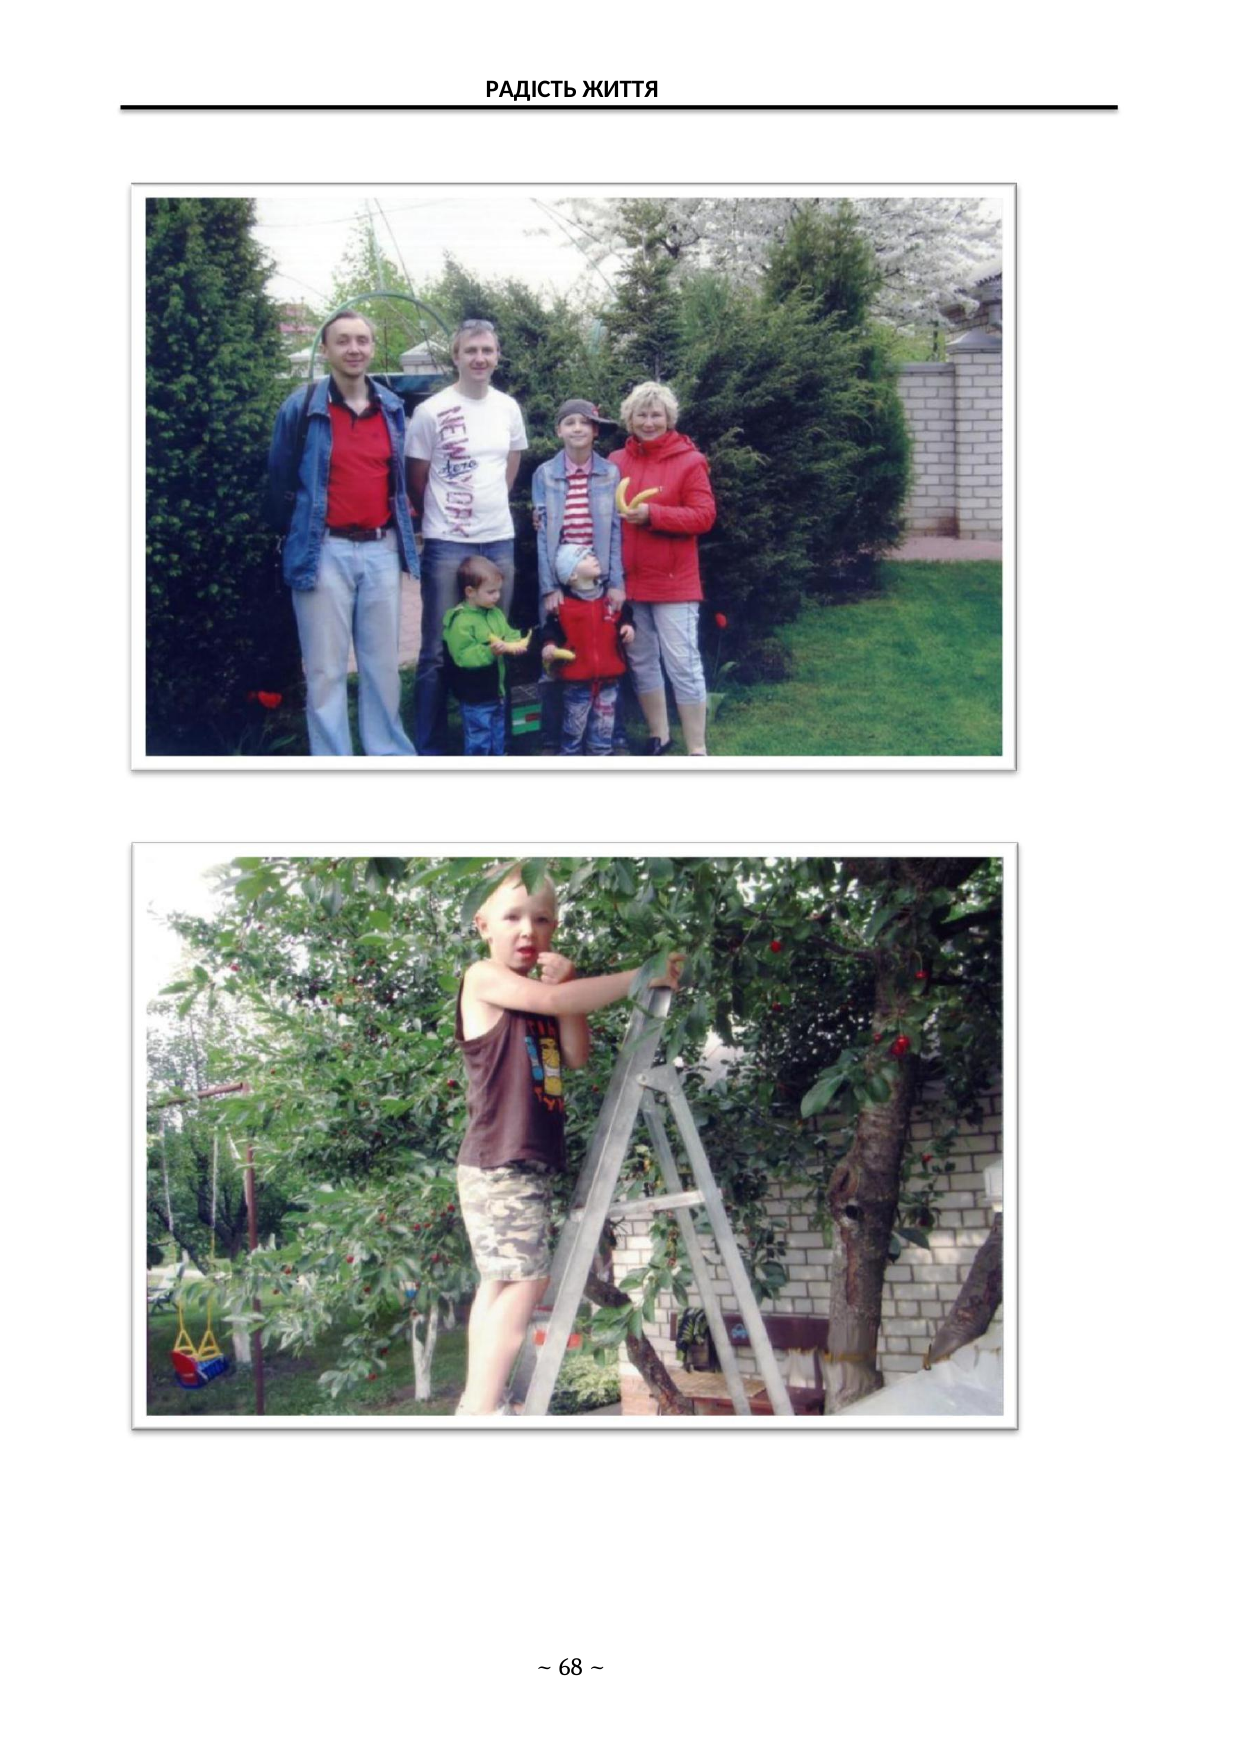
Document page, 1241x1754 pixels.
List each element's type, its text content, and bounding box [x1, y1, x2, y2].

text РАДІСТЬ ЖИТТЯ [485, 73, 1090, 104]
text ~ 68 ~ [535, 1653, 1090, 1682]
picture [113, 101, 1124, 1442]
